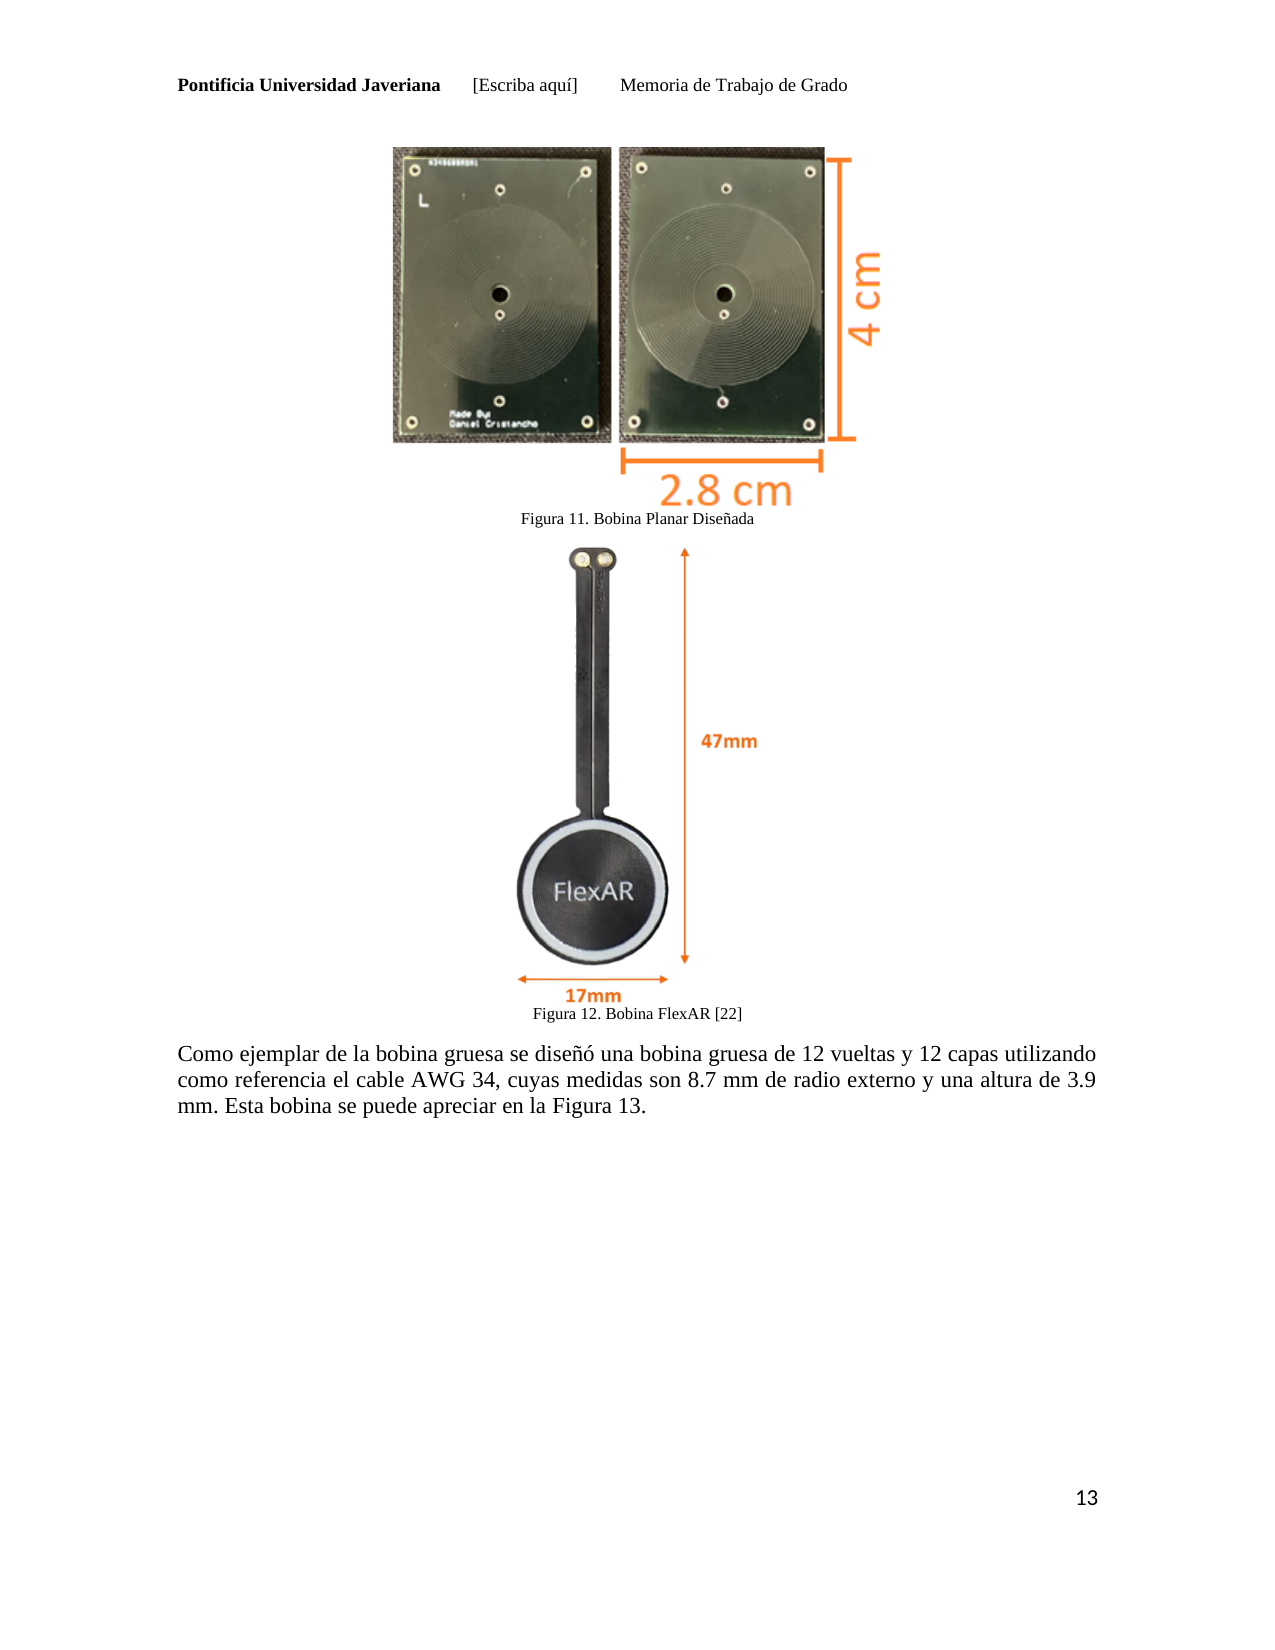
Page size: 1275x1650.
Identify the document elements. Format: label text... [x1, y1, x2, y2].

picture [514, 544, 761, 1004]
text Como ejemplar de la bobina gruesa se diseñó una bobina gruesa de 12 vueltas y 12 capas utilizando como referencia el cable AWG 34, cuyas medidas son 8.7 mm de radio externo y una altura de 3.9 mm. Esta bobina se puede apreciar en la Figura 13. [177, 1040, 1098, 1119]
picture [392, 147, 883, 509]
